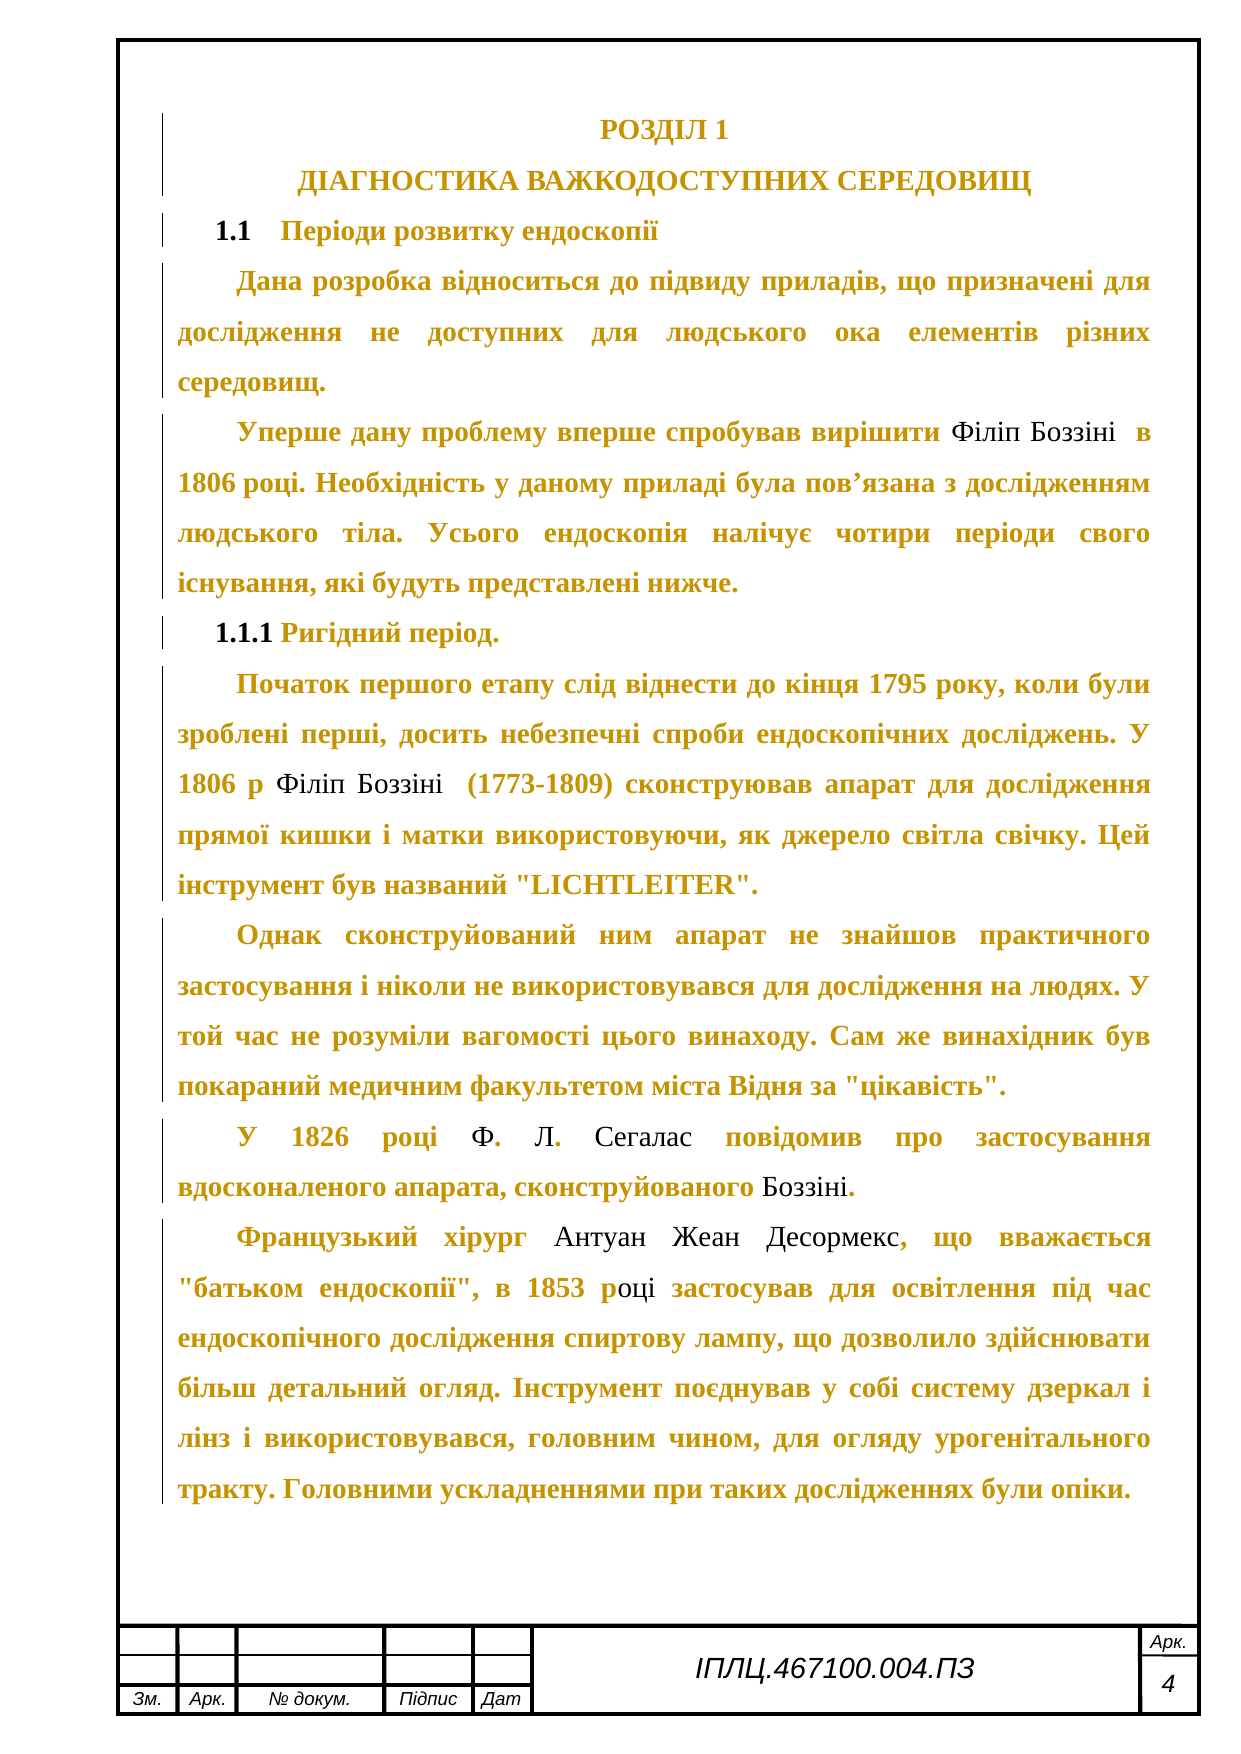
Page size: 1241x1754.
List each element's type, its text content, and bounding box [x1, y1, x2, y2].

text Однак сконструйований ним апарат не знайшов практичного застосування і ніколи не використовувався для дослідження на людях. У той час не розуміли вагомості цього винаходу. Сам же винахідник був покараний медичним факультетом міста Відня за "цікавість". [177, 917, 1152, 1102]
text Французький хірург Антуан Жеан Десормекс, що вважається "батьком ендоскопії", в 1853 році застосував для освітлення під час ендоскопічного дослідження спиртову лампу, що дозволило здійснювати більш детальний огляд. Інструмент поєднував у собі систему дзеркал і лінз і використовувався, головним чином, для огляду урогенітального тракту. Головними ускладненнями при таких дослідженнях були опіки. [177, 1219, 1152, 1504]
subtitle Періоди розвитку ендоскопії [215, 213, 1152, 247]
subtitle Ригідний період. [215, 616, 1152, 649]
text У 1826 році Ф. Л. Сегалас повідомив про застосування вдосконаленого апарата, сконструйованого Боззіні. [177, 1119, 1152, 1203]
text Початок першого етапу слід віднести до кінця 1795 року, коли були зроблені перші, досить небезпечні спроби ендоскопічних досліджень. У 1806 р Філіп Боззіні (1773-1809) сконструював апарат для дослідження прямої кишки і матки використовуючи, як джерело світла свічку. Цей інструмент був названий "LICHTLEITER". [177, 666, 1152, 901]
text Дана розробка відноситься до підвиду приладів, що призначені для дослідження не доступних для людського ока елементів різних середовищ. [177, 263, 1152, 398]
text Уперше дану проблему вперше спробував вирішити Філіп Боззіні в 1806 році. Необхідність у даному приладі була пов’язана з дослідженням людського тіла. Усього ендоскопія налічує чотири періоди свого існування, які будуть представлені нижче. [177, 414, 1152, 599]
subtitle РОЗДІЛ 1 ДІАГНОСТИКА ВАЖКОДОСТУПНИХ СЕРЕДОВИЩ [177, 112, 1152, 196]
